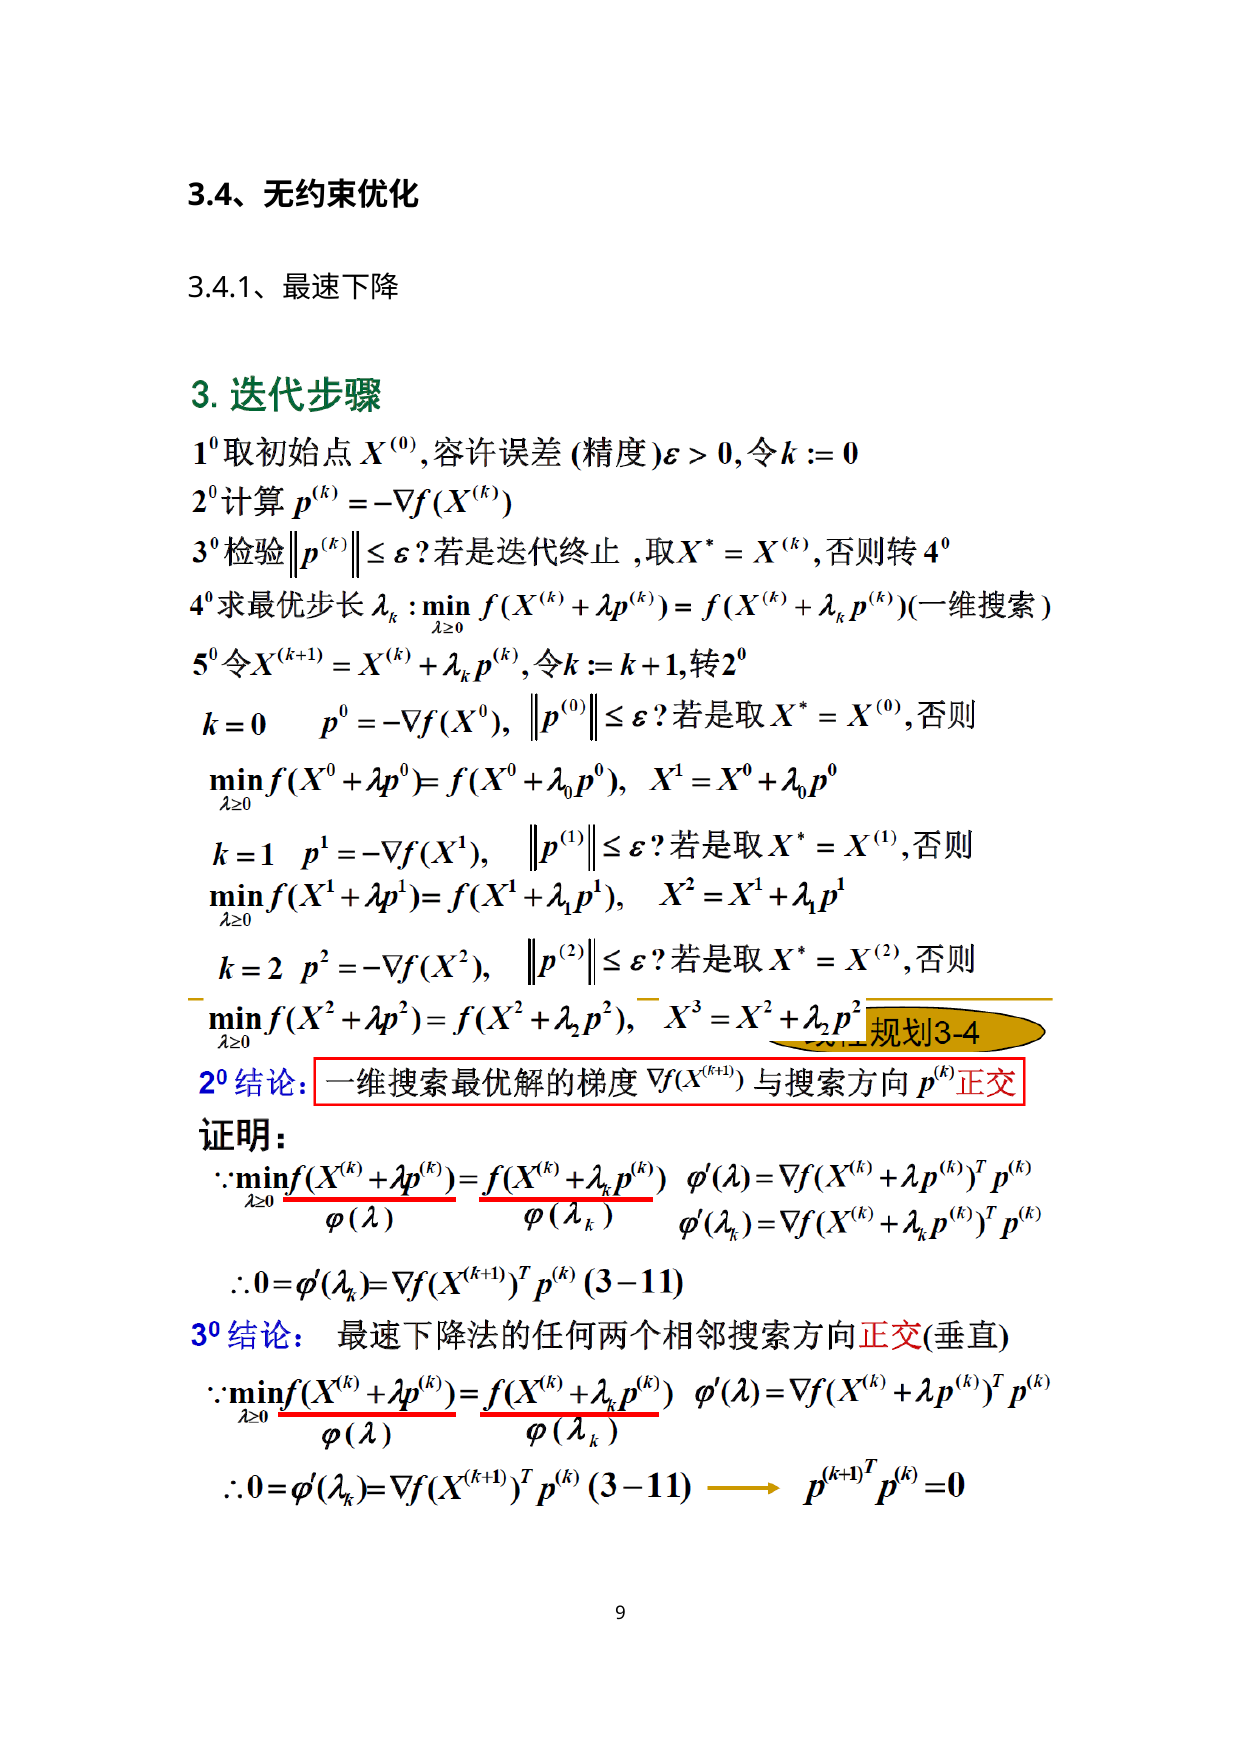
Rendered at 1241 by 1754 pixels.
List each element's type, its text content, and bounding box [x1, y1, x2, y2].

subtitle 3.4.1、最速下降 [187, 252, 1053, 317]
picture [187, 375, 1053, 1052]
picture [187, 1317, 1053, 1511]
picture [187, 1057, 1053, 1306]
subtitle 3.4、无约束优化 [187, 160, 1053, 225]
